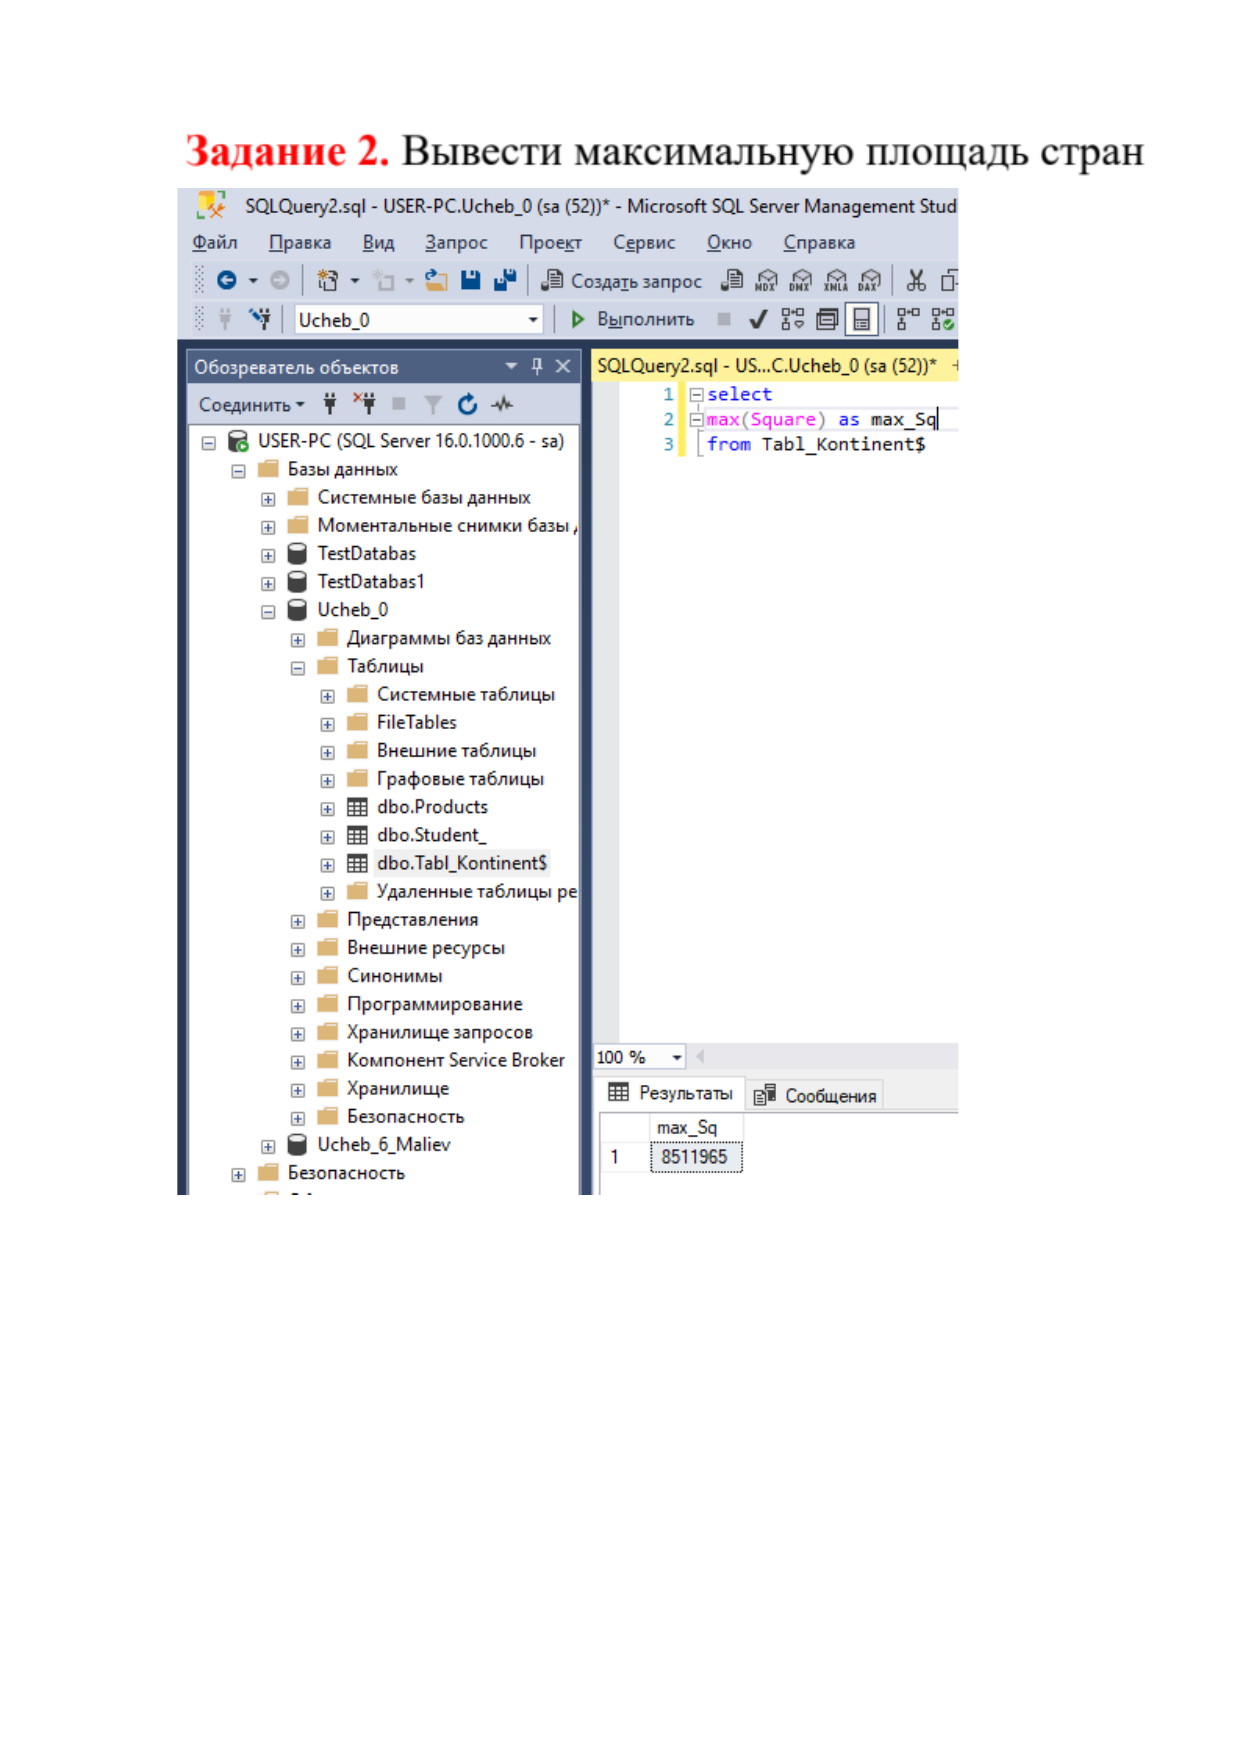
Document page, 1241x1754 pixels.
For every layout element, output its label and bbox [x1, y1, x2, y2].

picture [177, 118, 1151, 187]
picture [177, 188, 959, 1195]
